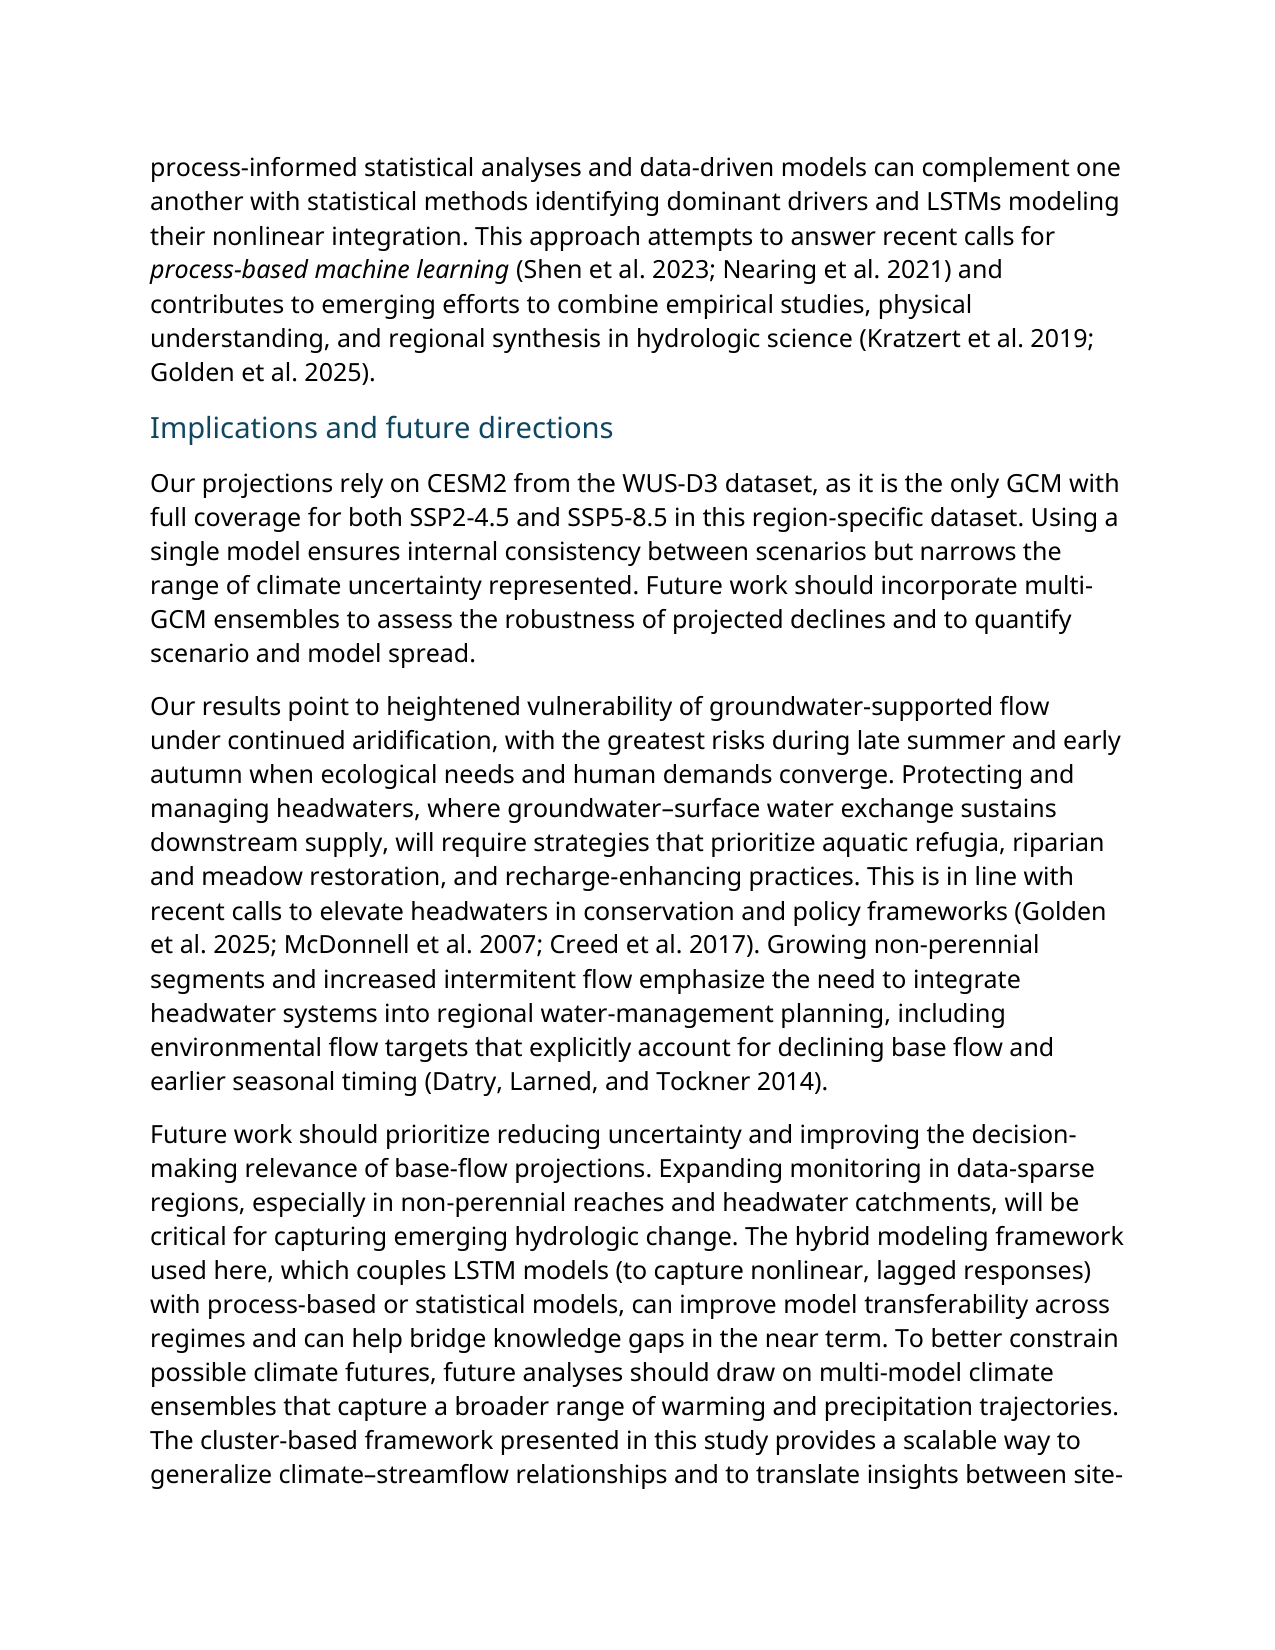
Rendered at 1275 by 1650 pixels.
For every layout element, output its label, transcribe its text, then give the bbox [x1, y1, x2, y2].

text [150, 150, 1125, 388]
subtitle Implications and future directions [150, 407, 1125, 447]
text Our results point to heightened vulnerability of groundwater-supported flow under continued aridification, with the greatest risks during late summer and early autumn when ecological needs and human demands converge. Protecting and managing headwaters, where groundwater–surface water exchange sustains downstream supply, will require strategies that prioritize aquatic refugia, riparian and meadow restoration, and recharge-enhancing practices. This is in line with recent calls to elevate headwaters in conservation and policy frameworks (Golden et al. 2025; McDonnell et al. 2007; Creed et al. 2017). Growing non-perennial segments and increased intermitent flow emphasize the need to integrate headwater systems into regional water-management planning, including environmental flow targets that explicitly account for declining base flow and earlier seasonal timing (Datry, Larned, and Tockner 2014). [150, 689, 1125, 1097]
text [150, 1116, 1125, 1491]
text Our projections rely on CESM2 from the WUS-D3 dataset, as it is the only GCM with full coverage for both SSP2-4.5 and SSP5-8.5 in this region-specific dataset. Using a single model ensures internal consistency between scenarios but narrows the range of climate uncertainty represented. Future work should incorporate multi-GCM ensembles to assess the robustness of projected declines and to quantify scenario and model spread. [150, 466, 1125, 670]
